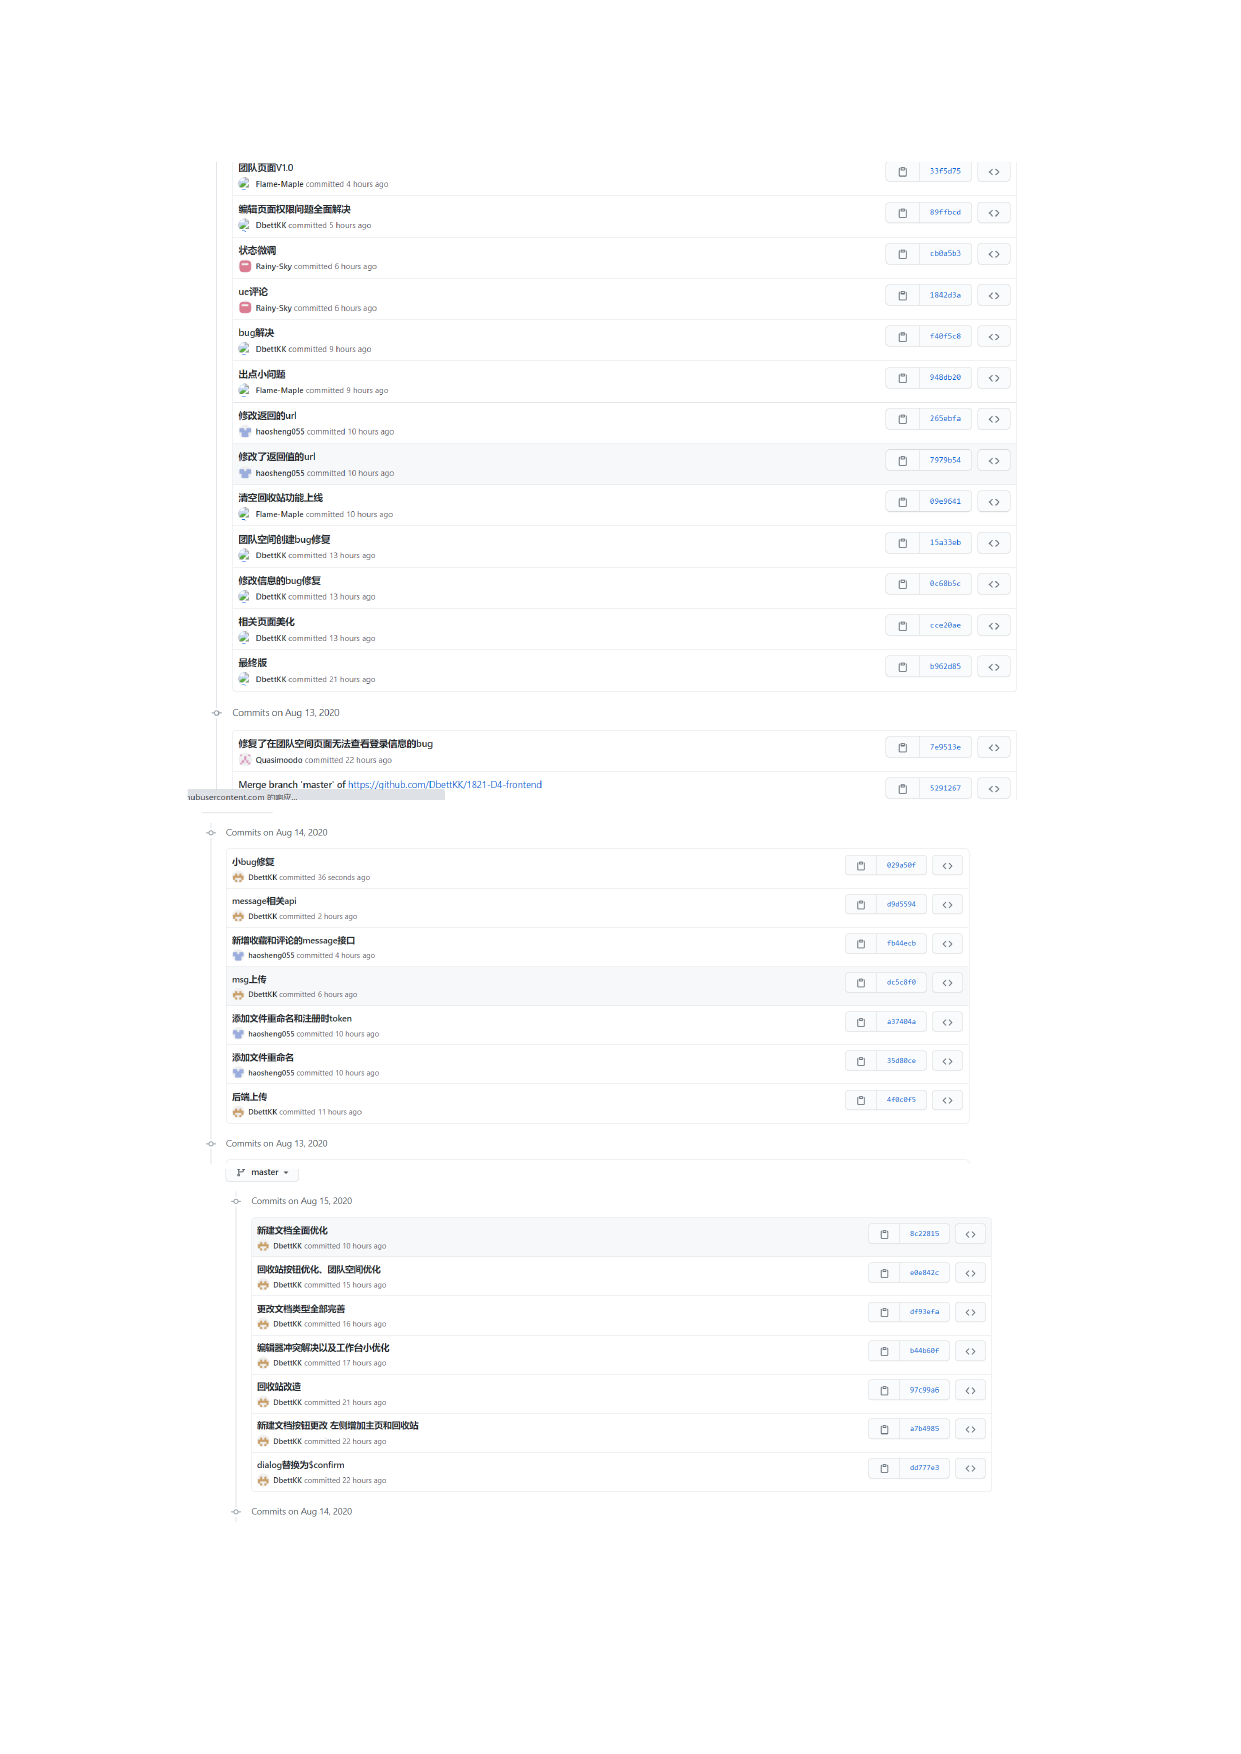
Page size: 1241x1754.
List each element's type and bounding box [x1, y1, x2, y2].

picture [187, 1169, 1053, 1522]
picture [187, 162, 1052, 800]
picture [187, 812, 1052, 1164]
